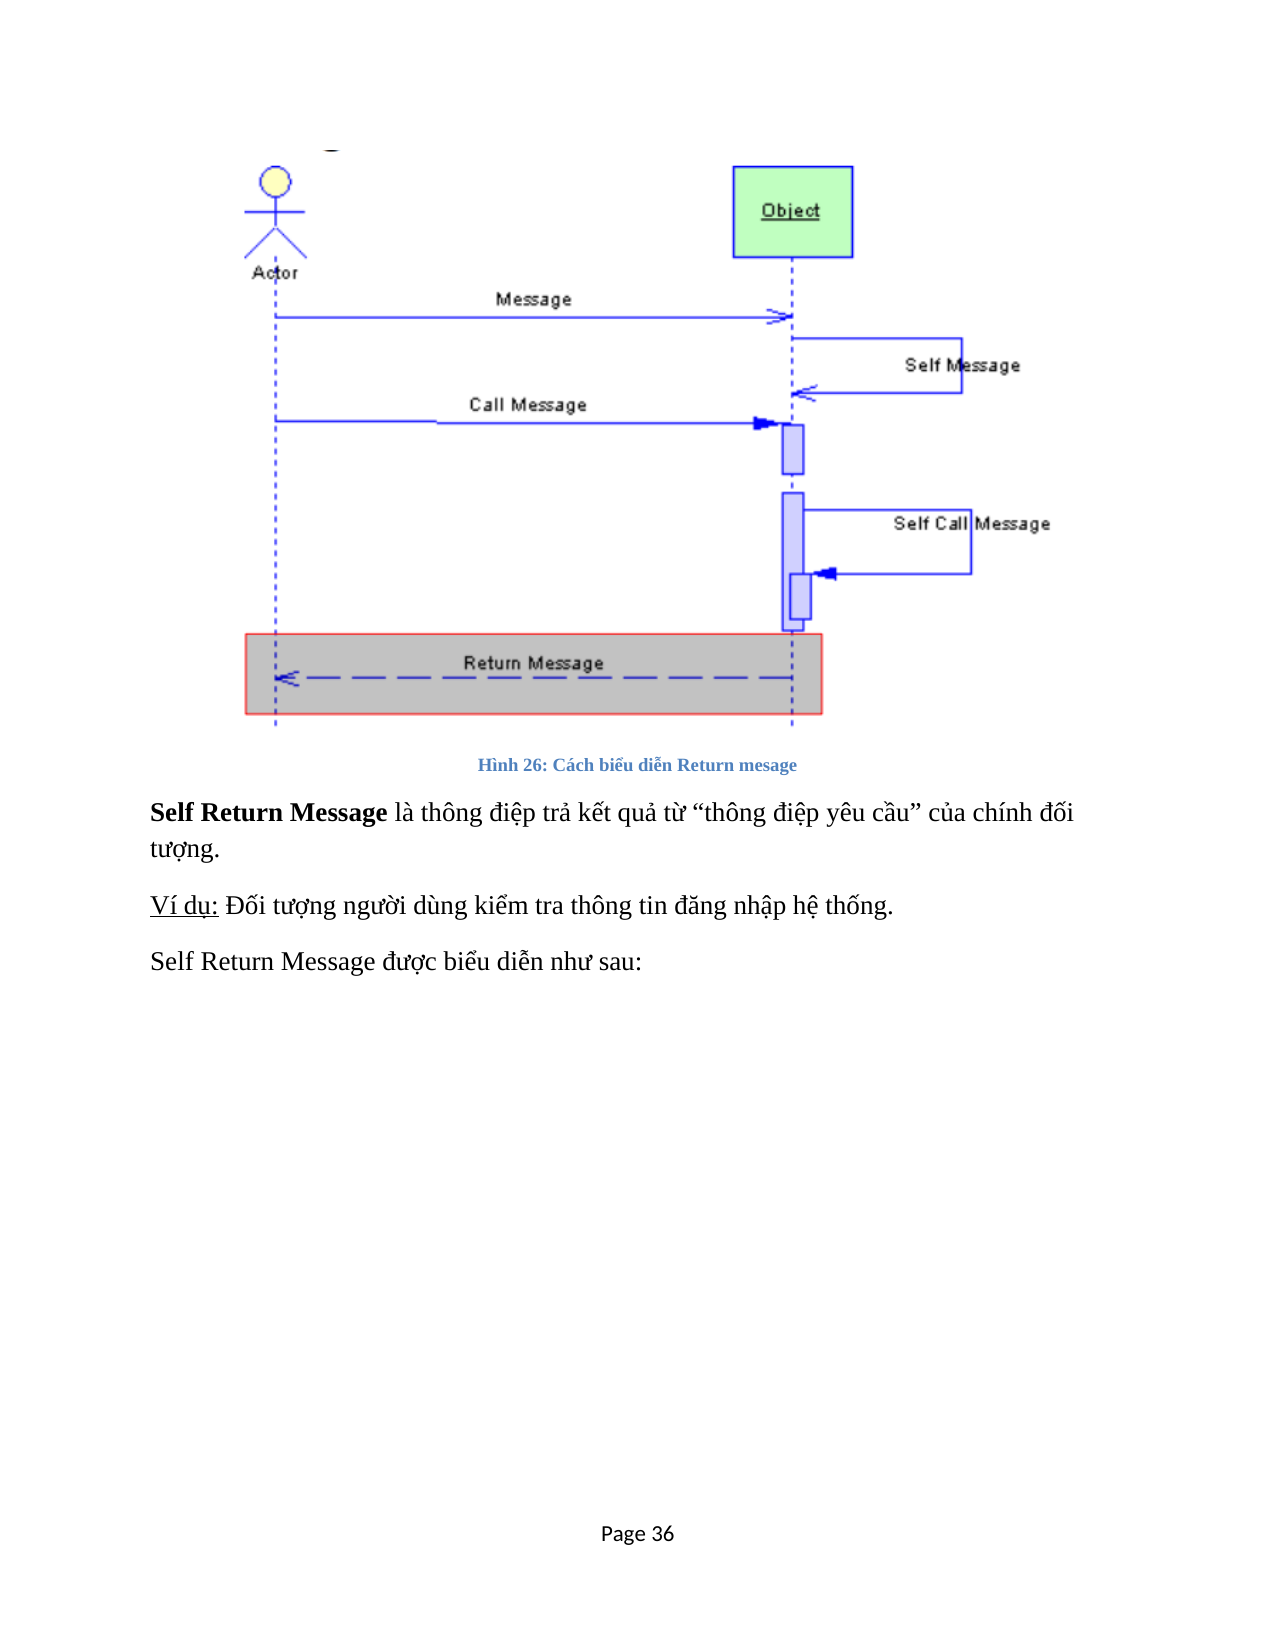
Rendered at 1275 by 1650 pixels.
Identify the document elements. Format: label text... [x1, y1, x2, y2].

picture [215, 150, 1060, 730]
text Hình 26: Cách biểu diễn Return mesage [150, 754, 1125, 776]
text Self Return Message là thông điệp trả kết quả từ “thông điệp yêu cầu” của chính đối tượng. [150, 797, 1125, 863]
text Ví dụ: Đối tượng người dùng kiểm tra thông tin đăng nhập hệ thống. [150, 889, 1125, 920]
text Self Return Message được biểu diễn như sau: [150, 945, 1125, 977]
